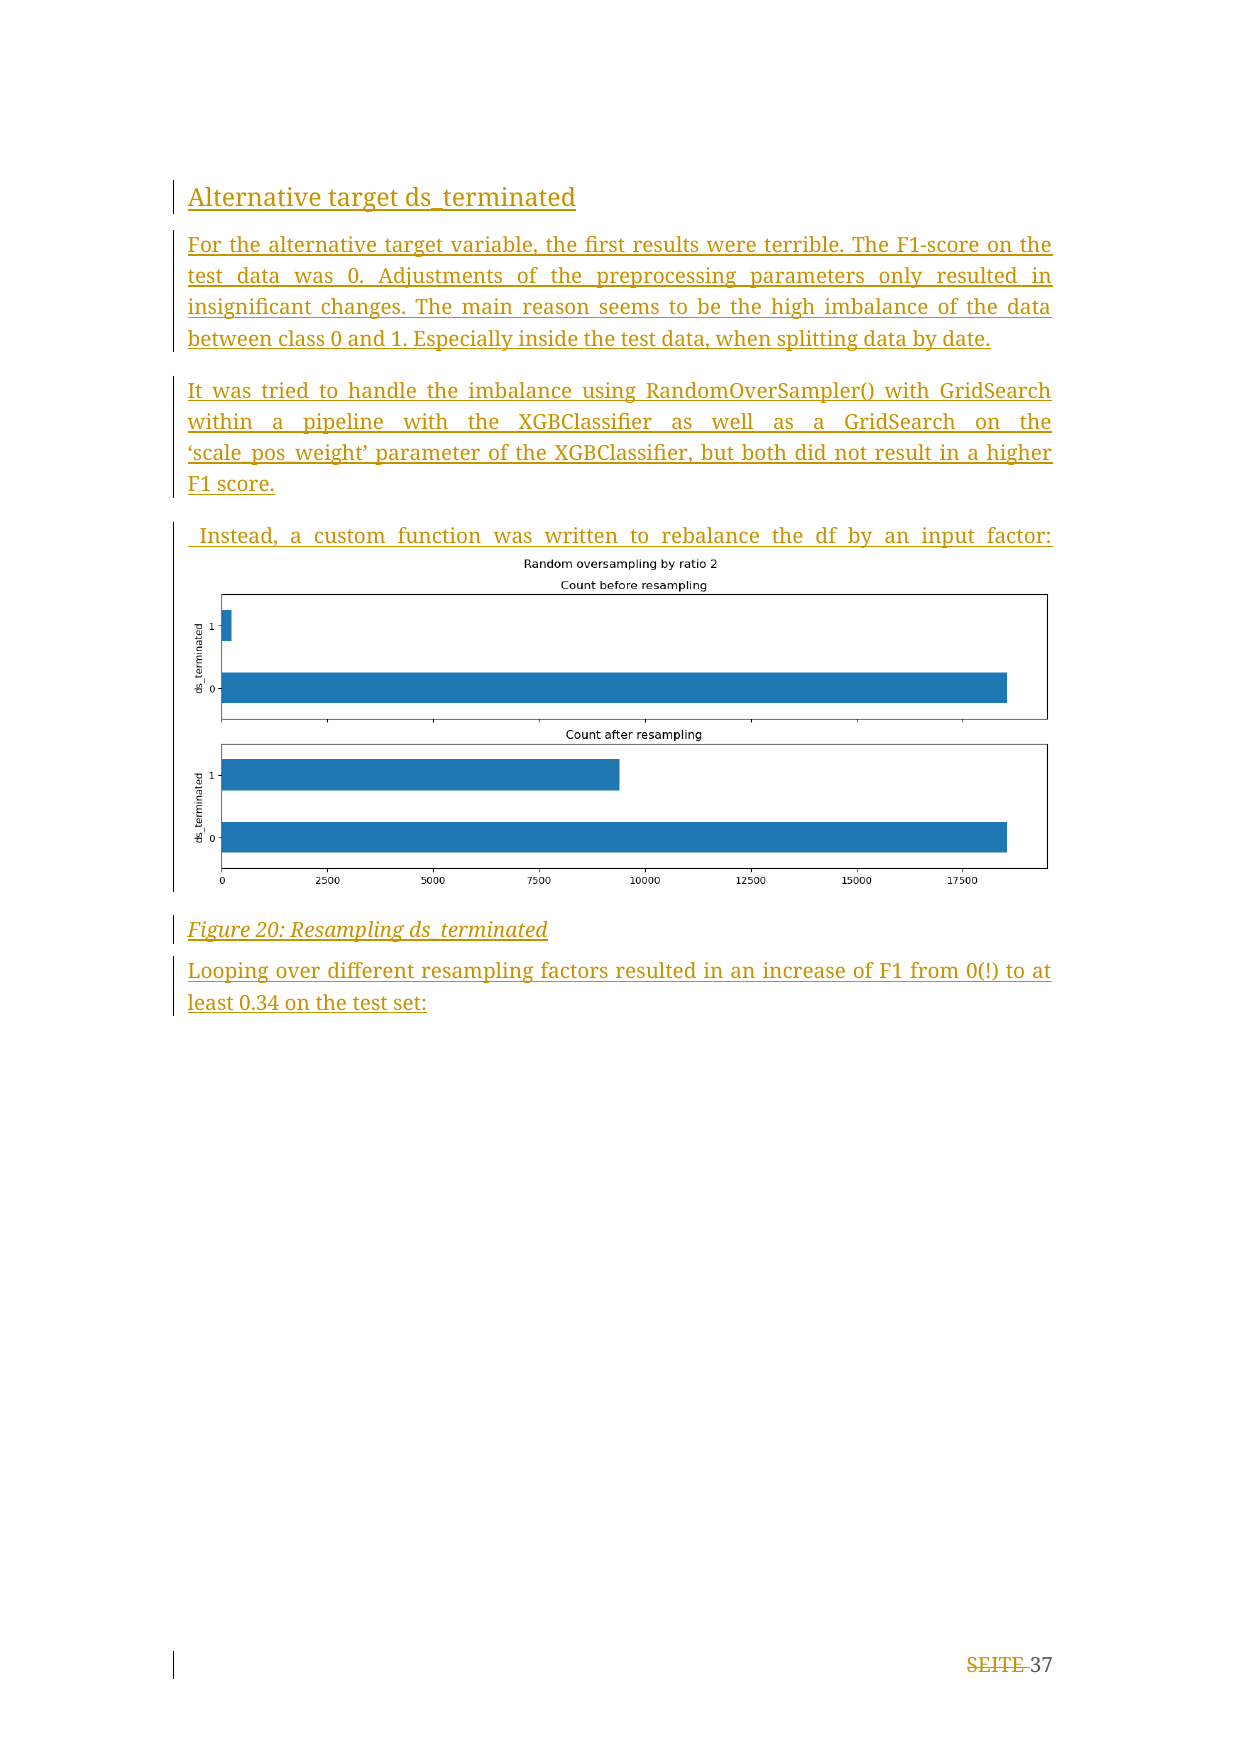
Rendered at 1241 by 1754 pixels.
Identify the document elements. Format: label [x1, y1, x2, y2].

picture [187, 552, 1053, 892]
